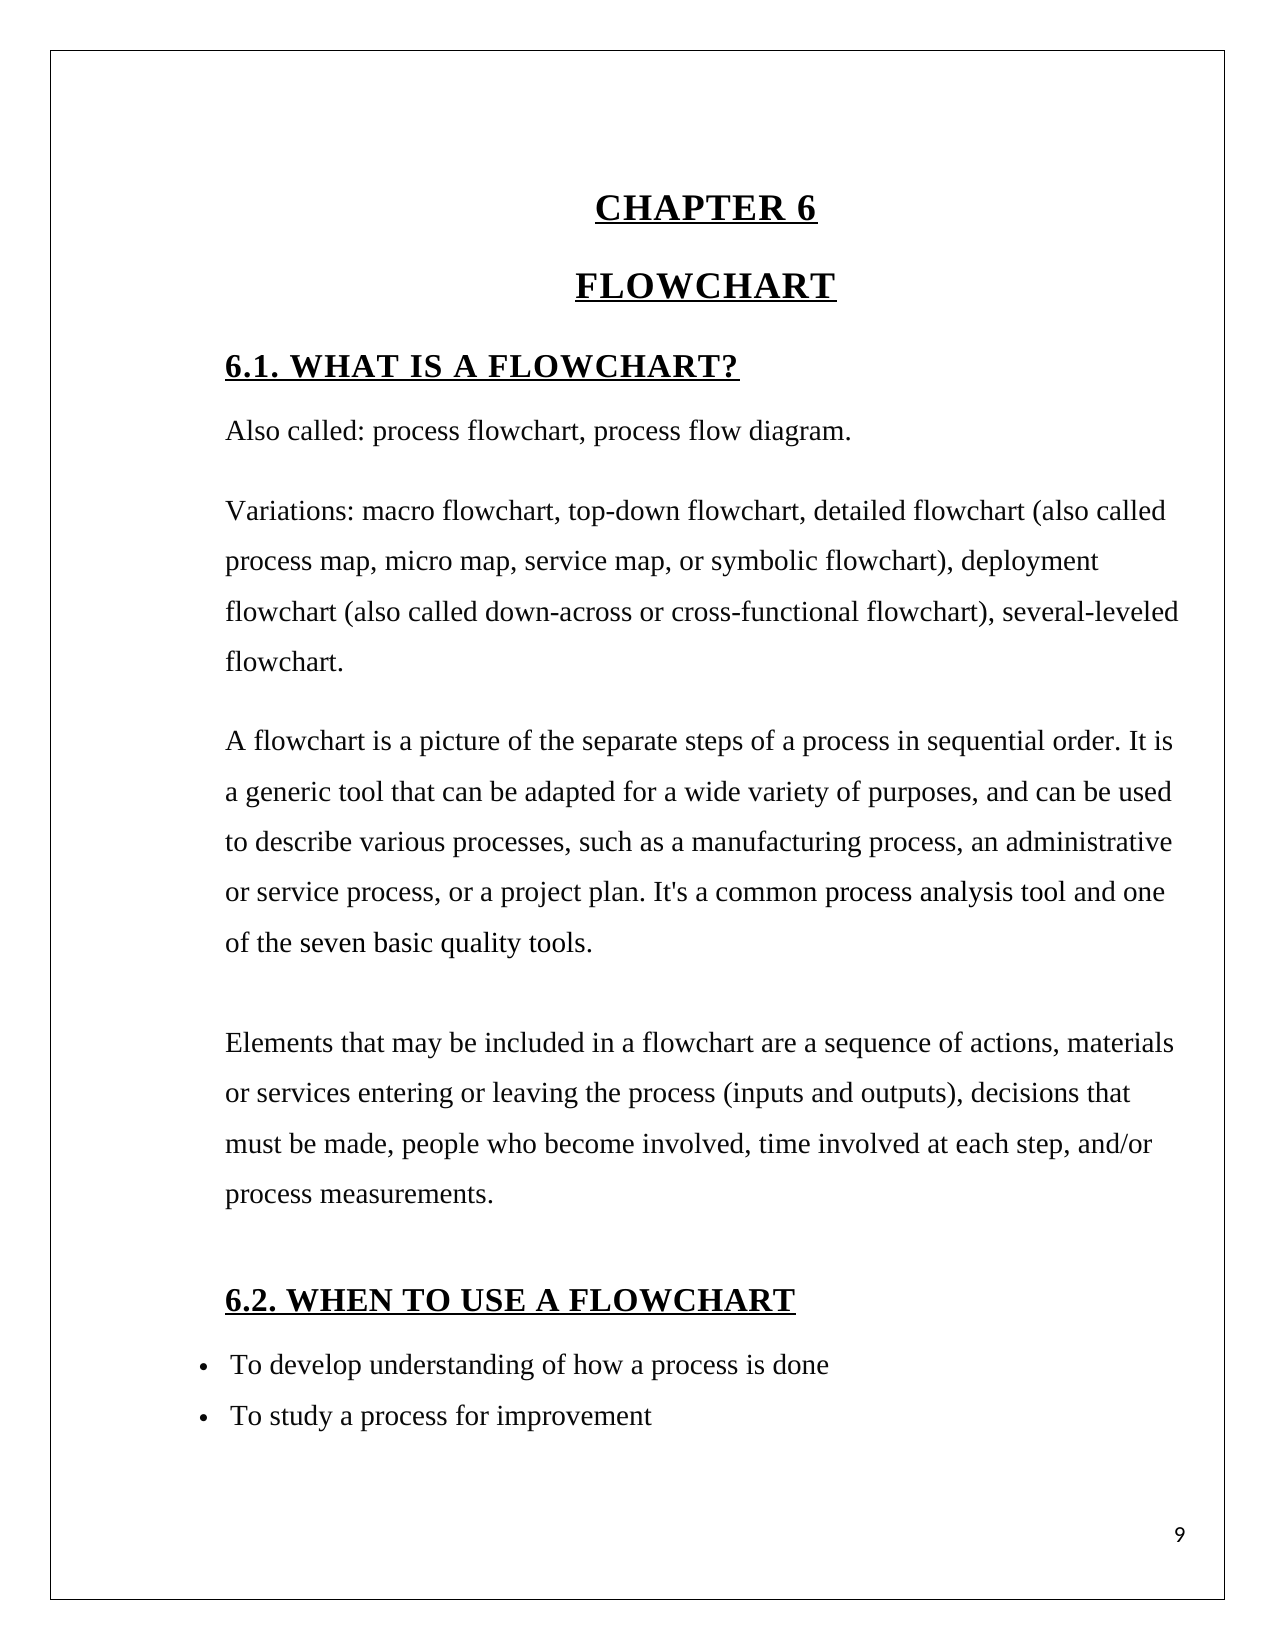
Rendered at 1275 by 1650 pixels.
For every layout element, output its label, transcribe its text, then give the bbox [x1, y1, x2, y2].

subtitle CHAPTER 6 [225, 150, 1185, 228]
subtitle FLOWCHART [225, 228, 1185, 306]
text A flowchart is a picture of the separate steps of a process in sequential order. It is a generic tool that can be adapted for a wide variety of purposes, and can be used to describe various processes, such as a manufacturing process, an administrative or service process, or a project plan. It's a common process analysis tool and one of the seven basic quality tools. Elements that may be included in a flowchart are a sequence of actions, materials or services entering or leaving the process (inputs and outputs), decisions that must be made, people who become involved, time involved at each step, and/or process measurements. [225, 723, 1185, 1210]
text Also called: process flowchart, process flow diagram. [225, 413, 1185, 447]
subtitle 6.1. WHAT IS A FLOWCHART? [225, 306, 1185, 384]
subtitle 6.2. WHEN TO USE A FLOWCHART [225, 1256, 1185, 1318]
text Variations: macro flowchart, top-down flowchart, detailed flowchart (also called process map, micro map, service map, or symbolic flowchart), deployment flowchart (also called down-across or cross-functional flowchart), several-leveled flowchart. [225, 493, 1185, 677]
list To develop understanding of how a process is done [200, 1347, 1185, 1381]
list To study a process for improvement [200, 1398, 1185, 1431]
